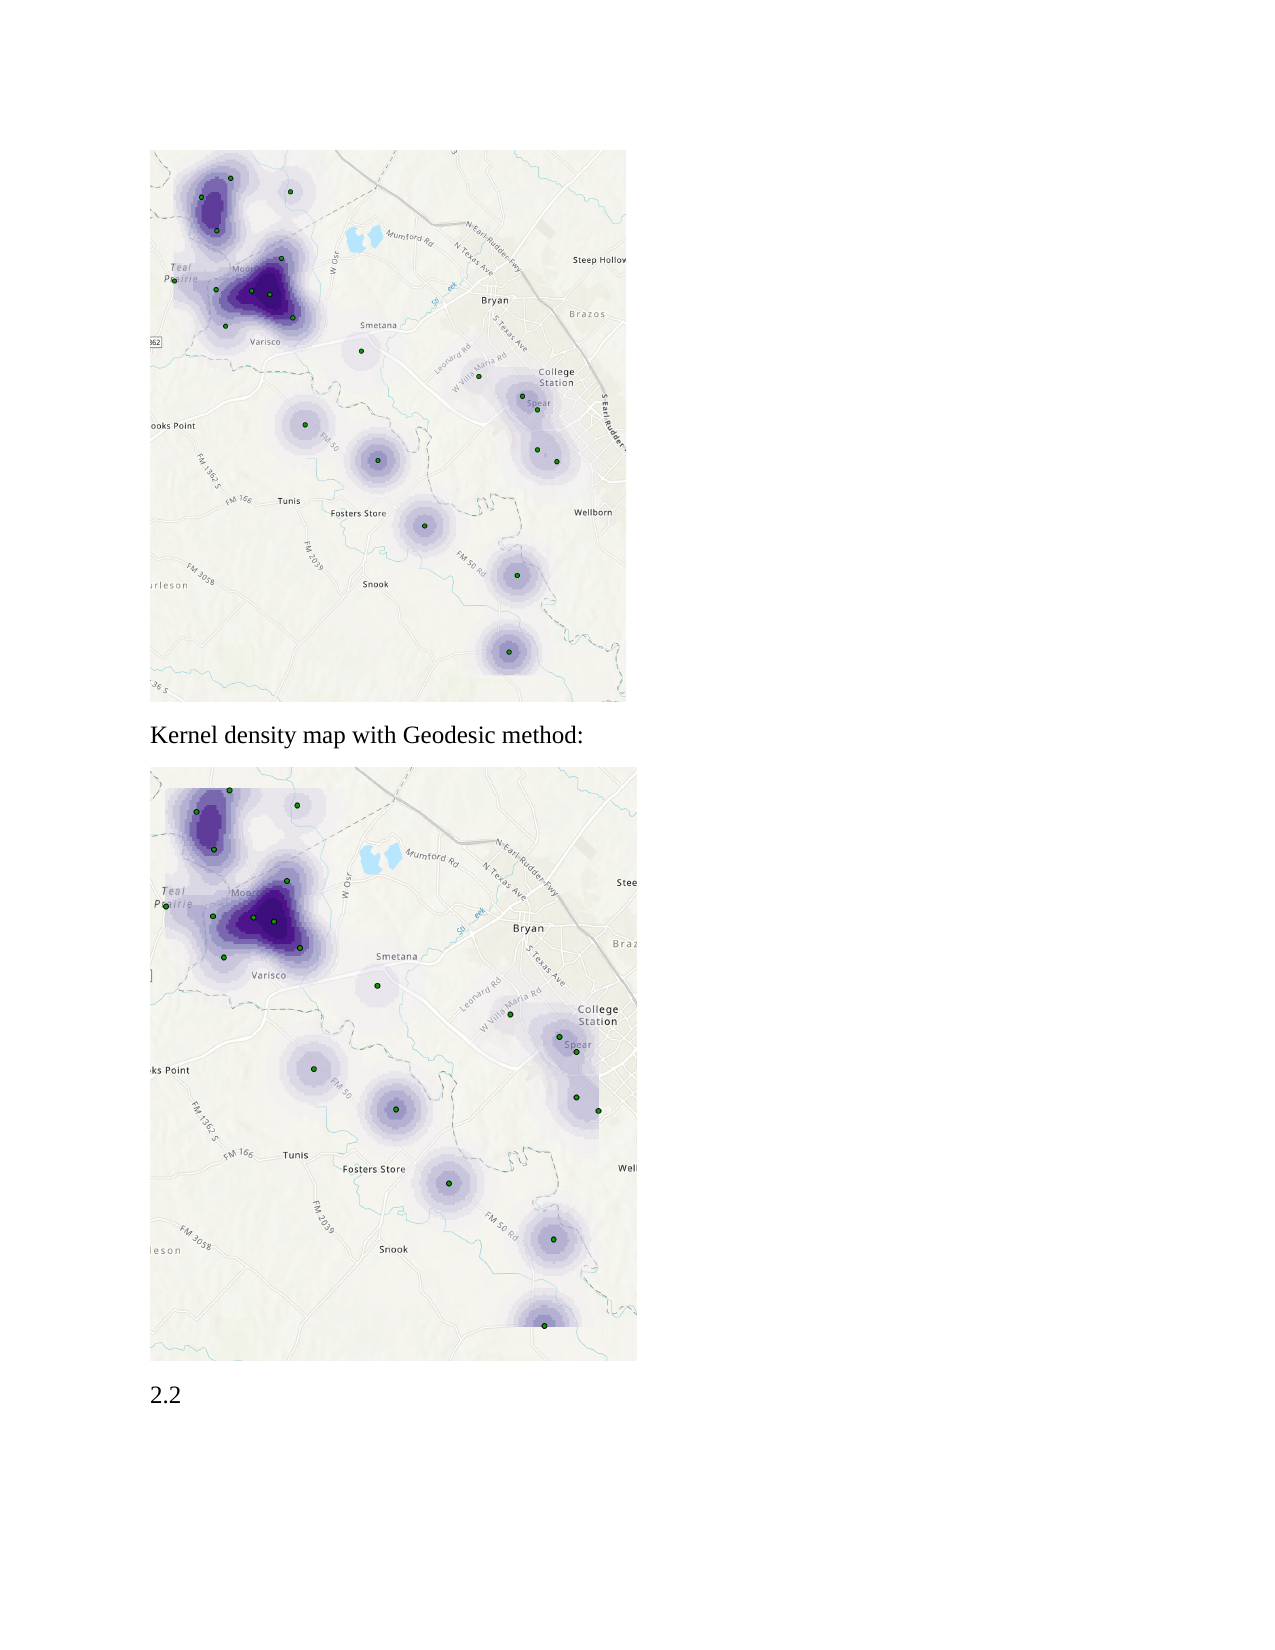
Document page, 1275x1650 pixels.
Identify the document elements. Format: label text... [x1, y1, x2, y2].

text Kernel density map with Geodesic method: [150, 720, 1125, 749]
picture [150, 150, 627, 702]
text 2.2 [150, 1380, 1125, 1408]
picture [150, 767, 637, 1361]
